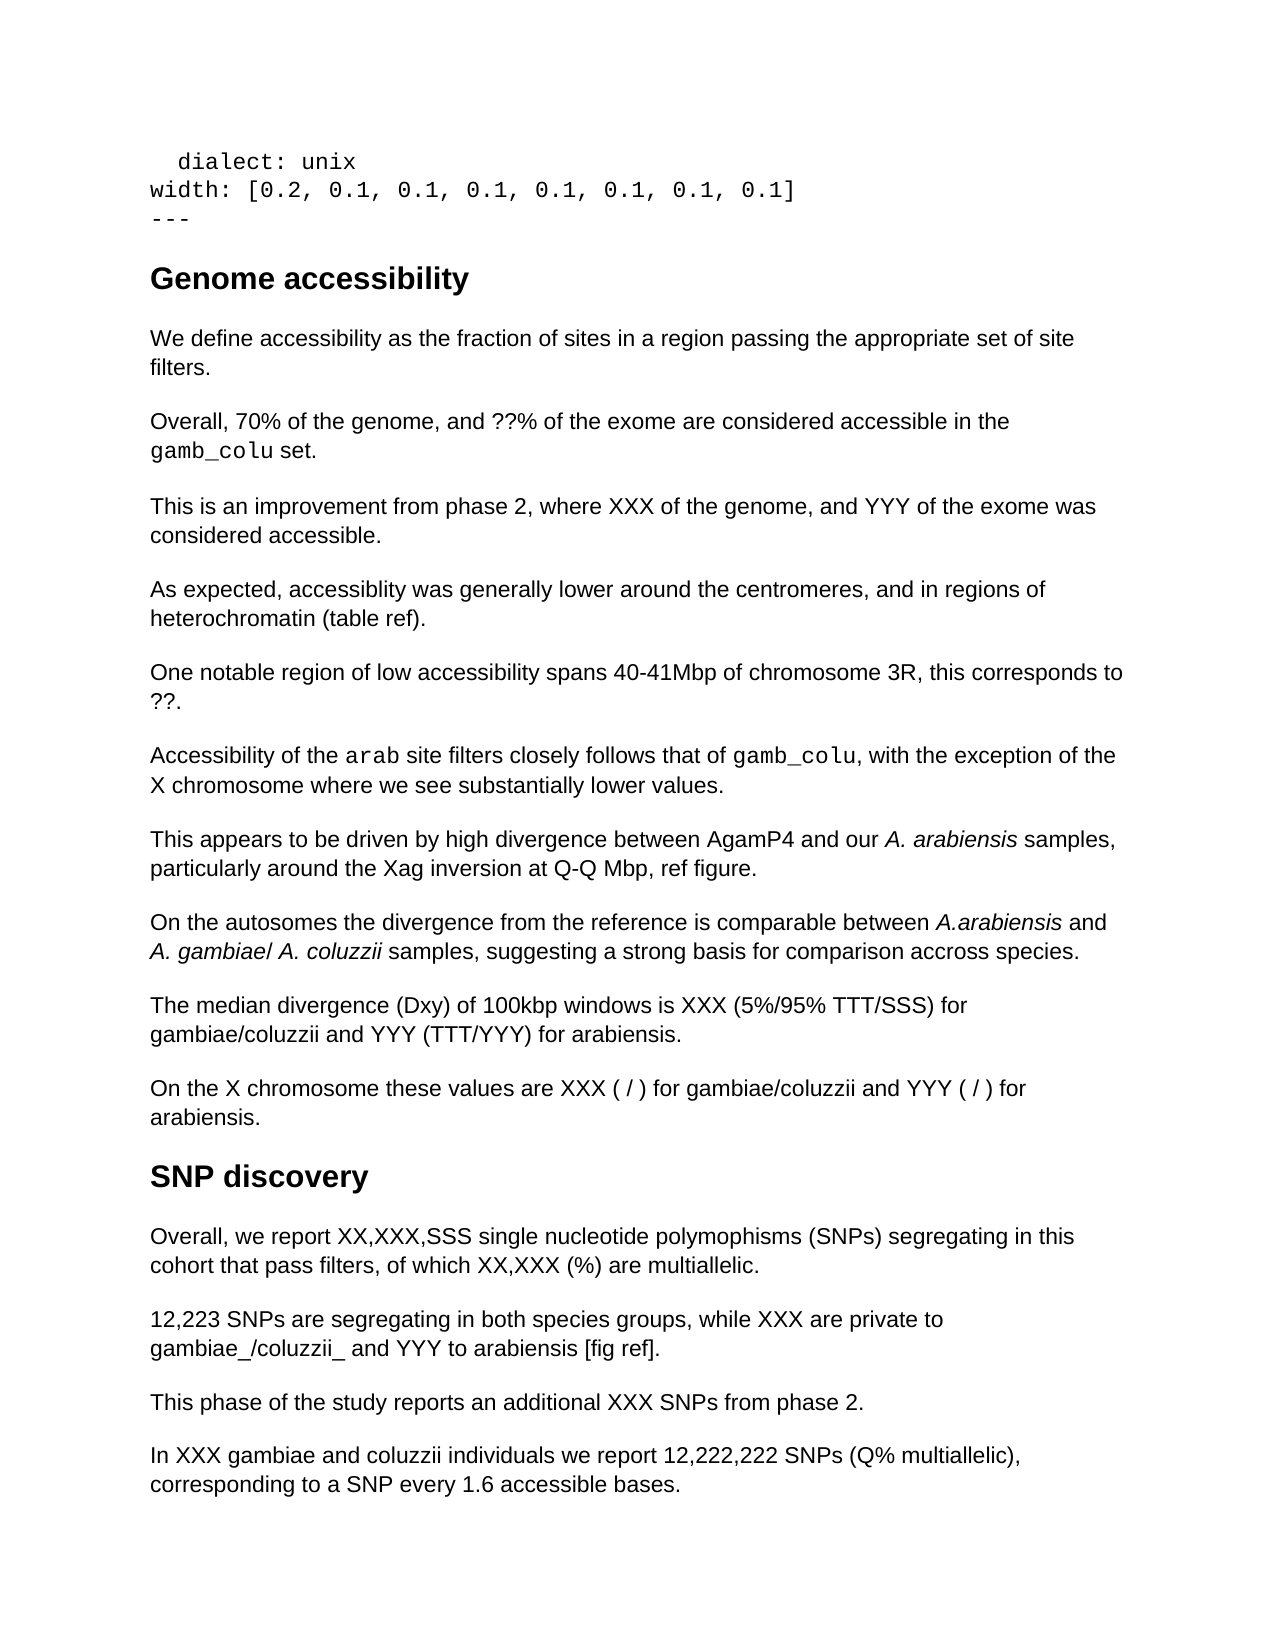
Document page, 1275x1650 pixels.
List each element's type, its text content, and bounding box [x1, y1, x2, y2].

text We define accessibility as the fraction of sites in a region passing the appropriate set of site filters. [150, 325, 1125, 380]
text This appears to be driven by high divergence between AgamP4 and our A. arabiensis samples, particularly around the Xag inversion at Q-Q Mbp, ref figure. [150, 826, 1125, 882]
text One notable region of low accessibility spans 40-41Mbp of chromosome 3R, this corresponds to ??. [150, 659, 1125, 714]
subtitle SNP discovery [150, 1158, 1125, 1194]
text As expected, accessiblity was generally lower around the centromeres, and in regions of heterochromatin (table ref). [150, 576, 1125, 631]
subtitle Genome accessibility [150, 260, 1125, 296]
text This phase of the study reports an additional XXX SNPs from phase 2. [150, 1388, 1125, 1415]
text 12,223 SNPs are segregating in both species groups, while XXX are private to gambiae_/coluzzii_ and YYY to arabiensis [fig ref]. [150, 1306, 1125, 1361]
text On the X chromosome these values are XXX ( / ) for gambiae/coluzzii and YYY ( / ) for arabiensis. [150, 1075, 1125, 1131]
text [150, 150, 1125, 233]
text Overall, 70% of the genome, and ??% of the exome are considered accessible in the gamb_colu set. [150, 408, 1125, 465]
text Overall, we report XX,XXX,SSS single nucleotide polymophisms (SNPs) segregating in this cohort that pass filters, of which XX,XXX (%) are multiallelic. [150, 1223, 1125, 1278]
text This is an improvement from phase 2, where XXX of the genome, and YYY of the exome was considered accessible. [150, 493, 1125, 548]
text Accessibility of the arab site filters closely follows that of gamb_colu, with the exception of the X chromosome where we see substantially lower values. [150, 742, 1125, 799]
text The median divergence (Dxy) of 100kbp windows is XXX (5%/95% TTT/SSS) for gambiae/coluzzii and YYY (TTT/YYY) for arabiensis. [150, 992, 1125, 1048]
text In XXX gambiae and coluzzii individuals we report 12,222,222 SNPs (Q% multiallelic), corresponding to a SNP every 1.6 accessible bases. [150, 1442, 1125, 1498]
text On the autosomes the divergence from the reference is comparable between A.arabiensis and A. gambiae/ A. coluzzii samples, suggesting a strong basis for comparison accross species. [150, 909, 1125, 965]
